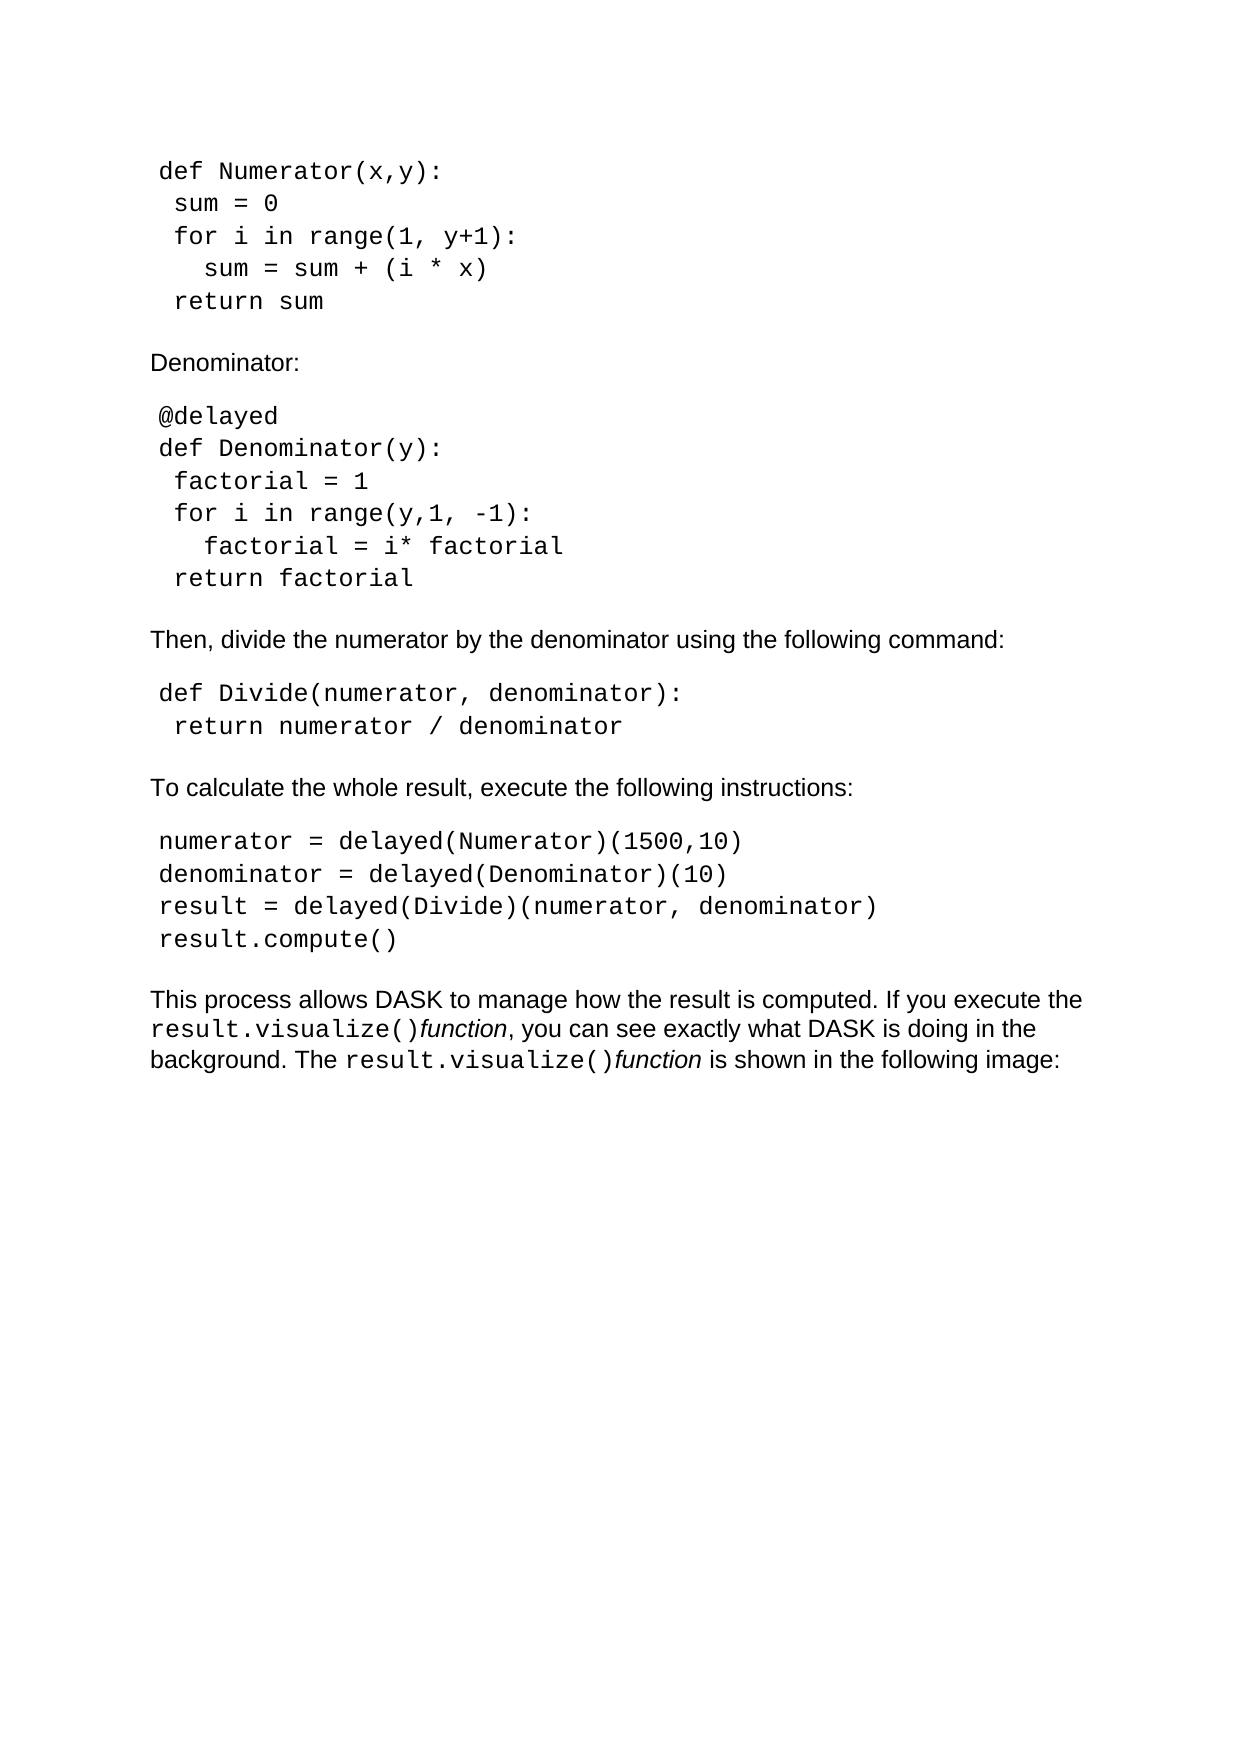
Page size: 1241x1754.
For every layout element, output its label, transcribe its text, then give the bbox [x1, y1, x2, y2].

table_header @delayed def Denominator(y): factorial = 1 for i in range(y,1, -1): factorial = i* factorial return factorial [150, 395, 1073, 606]
text This process allows DASK to manage how the result is computed. If you execute the result.visualize()function, you can see exactly what DASK is doing in the background. The result.visualize()function is shown in the following image: [150, 985, 1090, 1076]
text To calculate the whole result, execute the following instructions: [150, 773, 1090, 802]
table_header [150, 150, 1073, 329]
text Then, divide the numerator by the denominator using the following command: [150, 625, 1090, 654]
table_header def Divide(numerator, denominator): return numerator / denominator [150, 673, 1073, 754]
text Denominator: [150, 348, 1090, 376]
table_header numerator = delayed(Numerator)(1500,10) denominator = delayed(Denominator)(10) result = delayed(Divide)(numerator, denominator) result.compute() [150, 820, 1073, 967]
